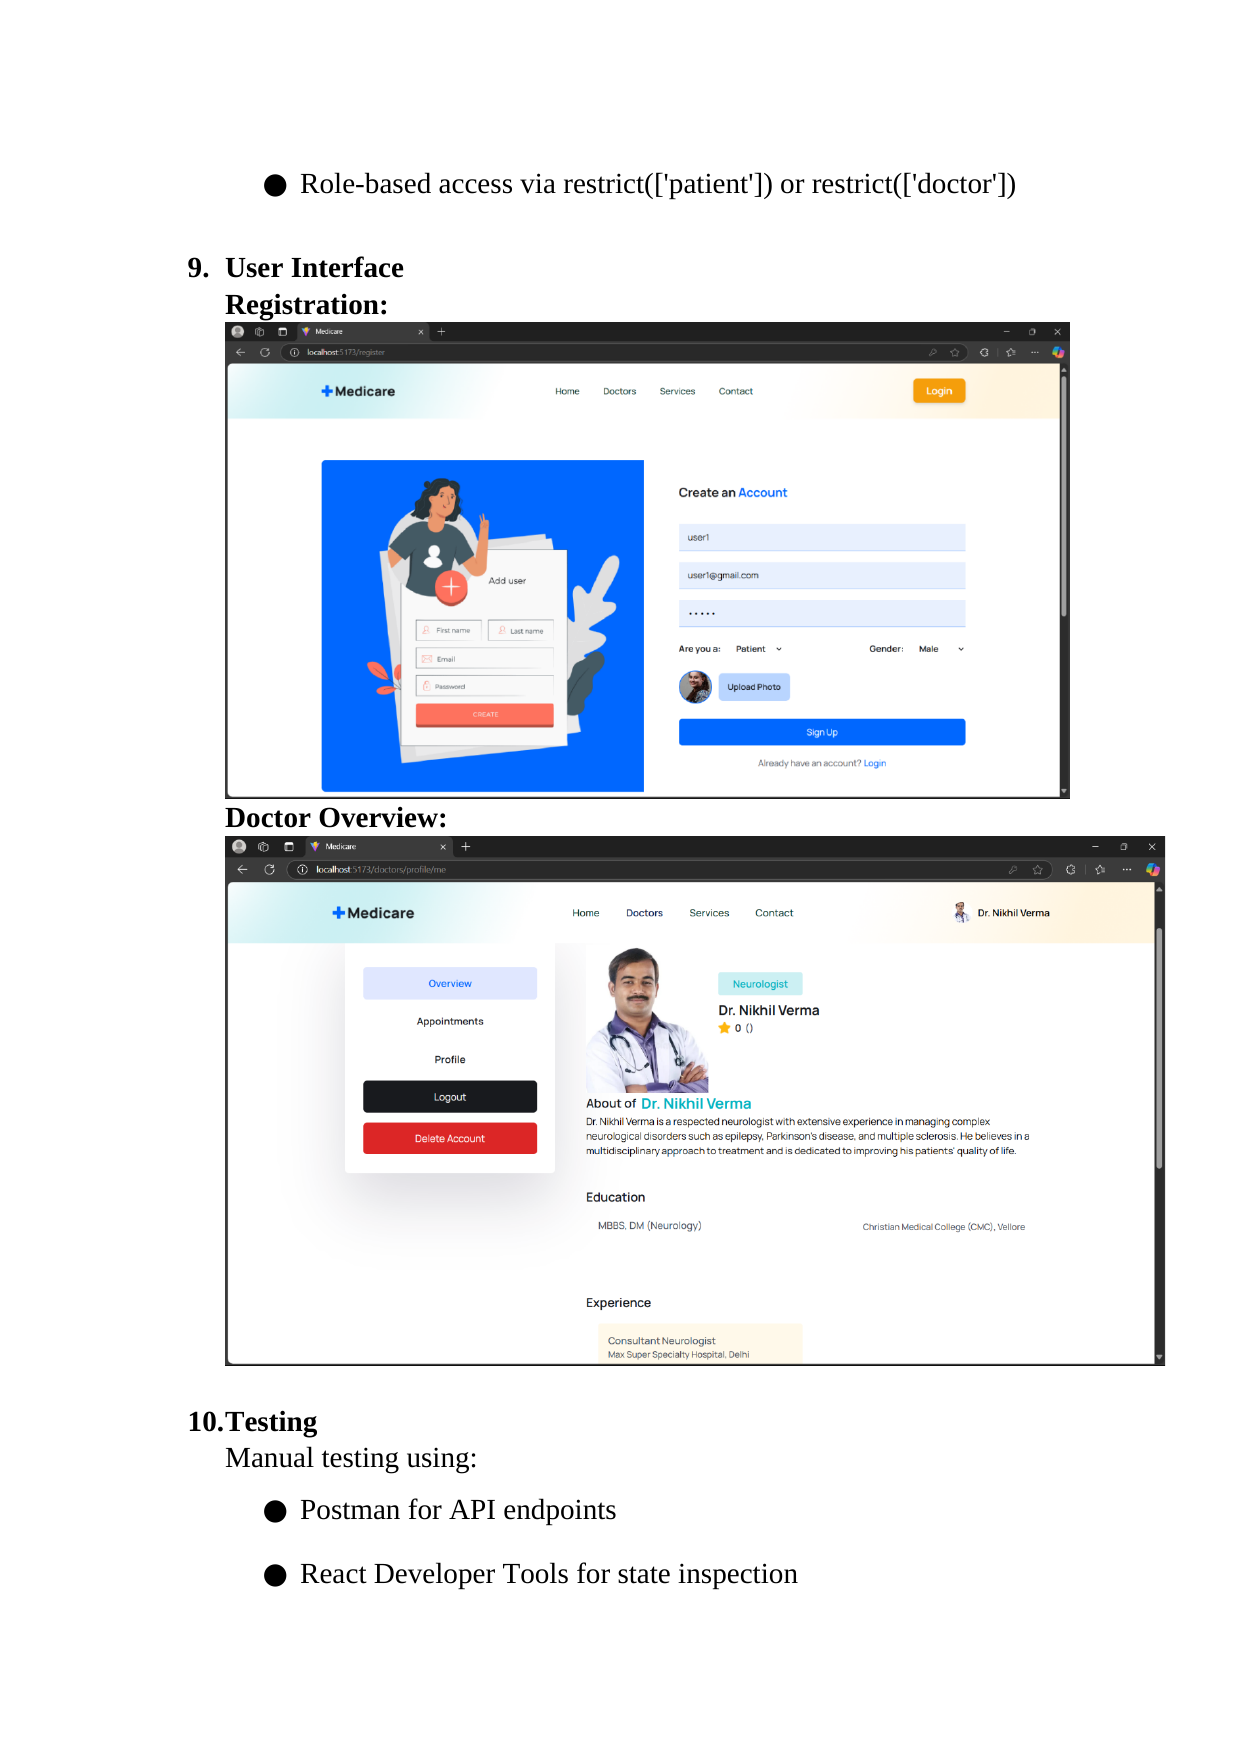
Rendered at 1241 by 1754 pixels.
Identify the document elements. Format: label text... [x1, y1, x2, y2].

text Manual testing using: [225, 1440, 1090, 1473]
list Postman for API endpoints [262, 1476, 1090, 1536]
picture [225, 322, 1070, 799]
text Doctor Overview: [225, 800, 1090, 834]
list React Developer Tools for state inspection [262, 1541, 1090, 1600]
list User Interface [187, 251, 1090, 284]
list Role-based access via restrict(['patient']) or restrict(['doctor']) [262, 150, 1090, 210]
picture [225, 836, 1166, 1366]
list Testing [187, 1404, 1090, 1437]
text Registration: [225, 287, 1090, 320]
